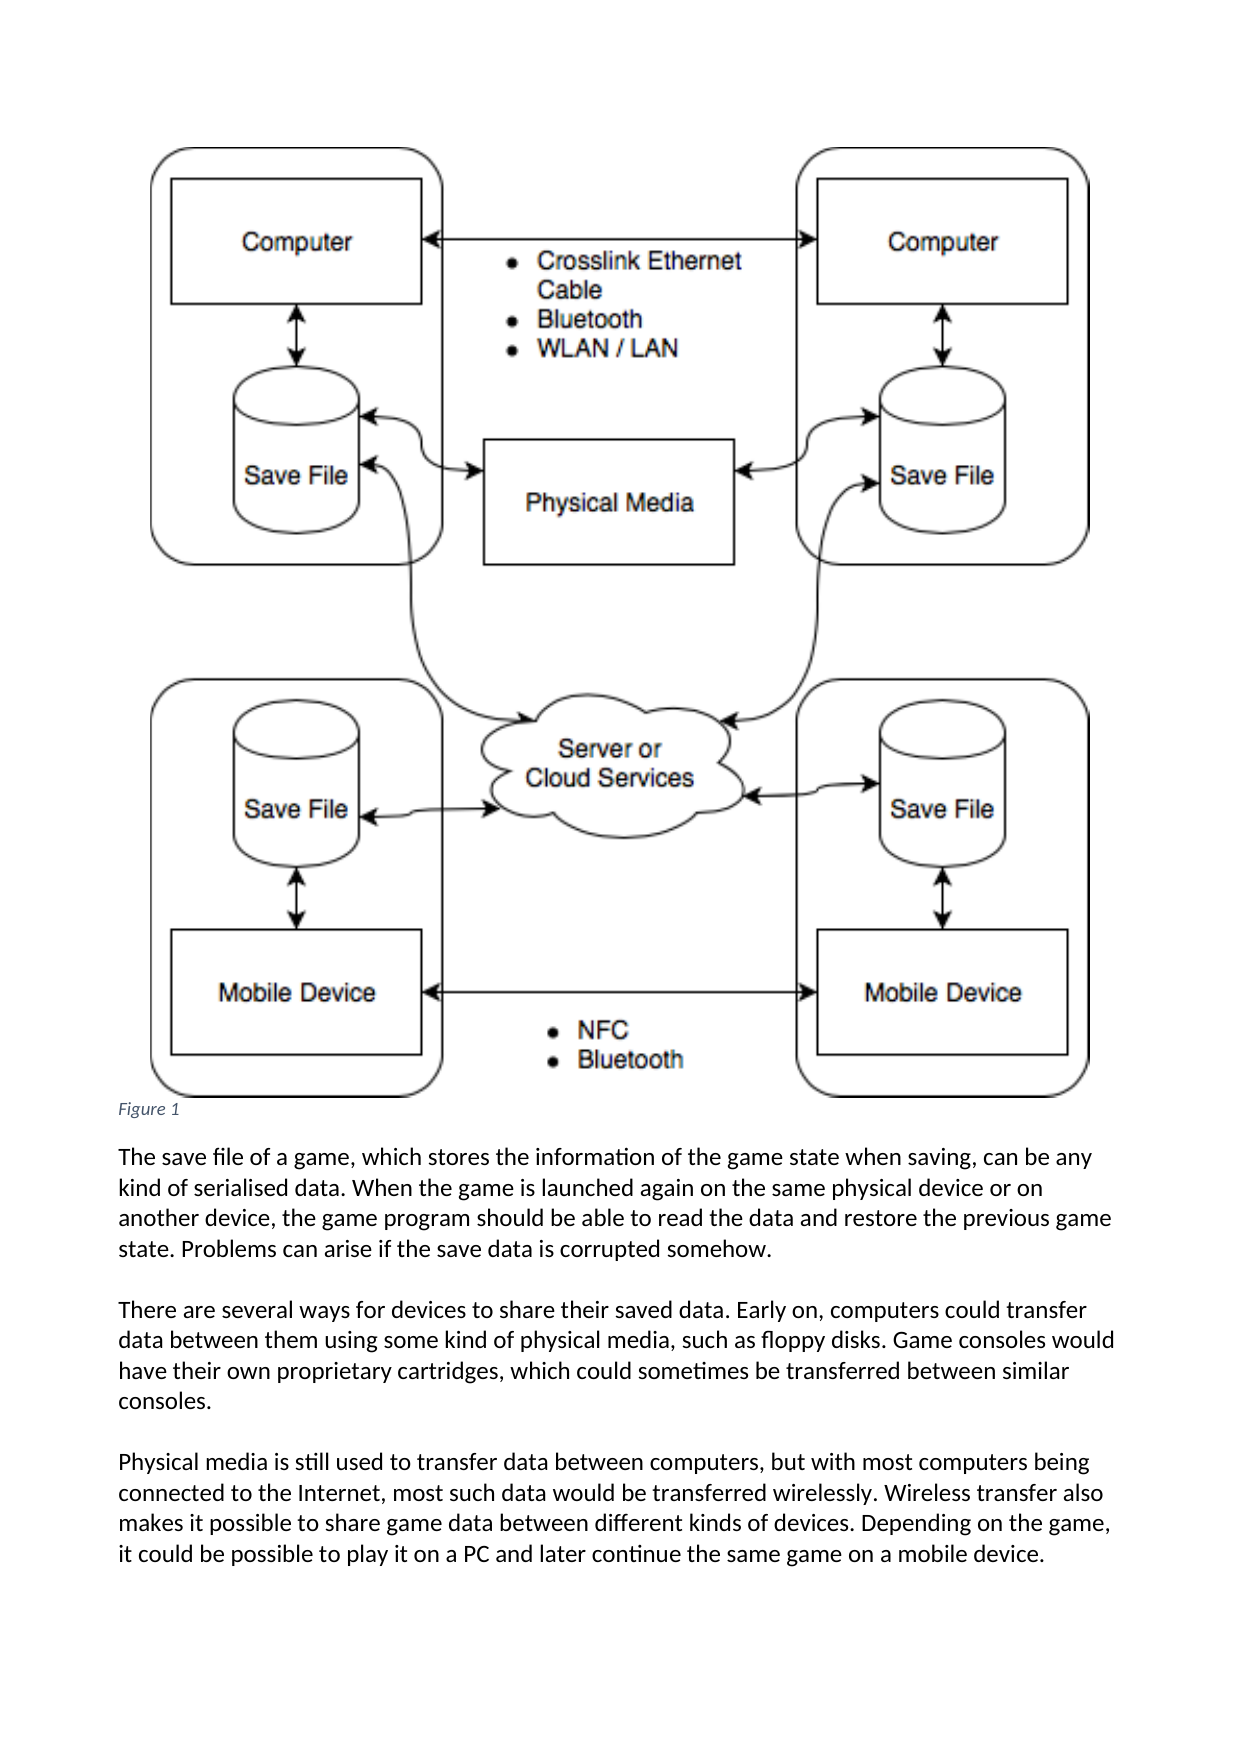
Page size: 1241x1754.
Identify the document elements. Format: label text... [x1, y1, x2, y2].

text Figure 1 [118, 1098, 1122, 1121]
text The save file of a game, which stores the information of the game state when saving, can be any kind of serialised data. When the game is launched again on the same physical device or on another device, the game program should be able to read the data and restore the previous game state. Problems can arise if the save data is corrupted somehow. [118, 1141, 1122, 1263]
text Physical media is still used to transfer data between computers, but with most computers being connected to the Internet, most such data would be transferred wirelessly. Wireless transfer also makes it possible to share game data between different kinds of devices. Depending on the game, it could be possible to play it on a PC and later continue the same game on a mobile device. [118, 1447, 1122, 1569]
picture [150, 147, 1090, 1098]
text There are several ways for devices to share their saved data. Early on, computers could transfer data between them using some kind of physical media, such as floppy disks. Game consoles would have their own proprietary cartridges, which could sometimes be transferred between similar consoles. [118, 1294, 1122, 1416]
